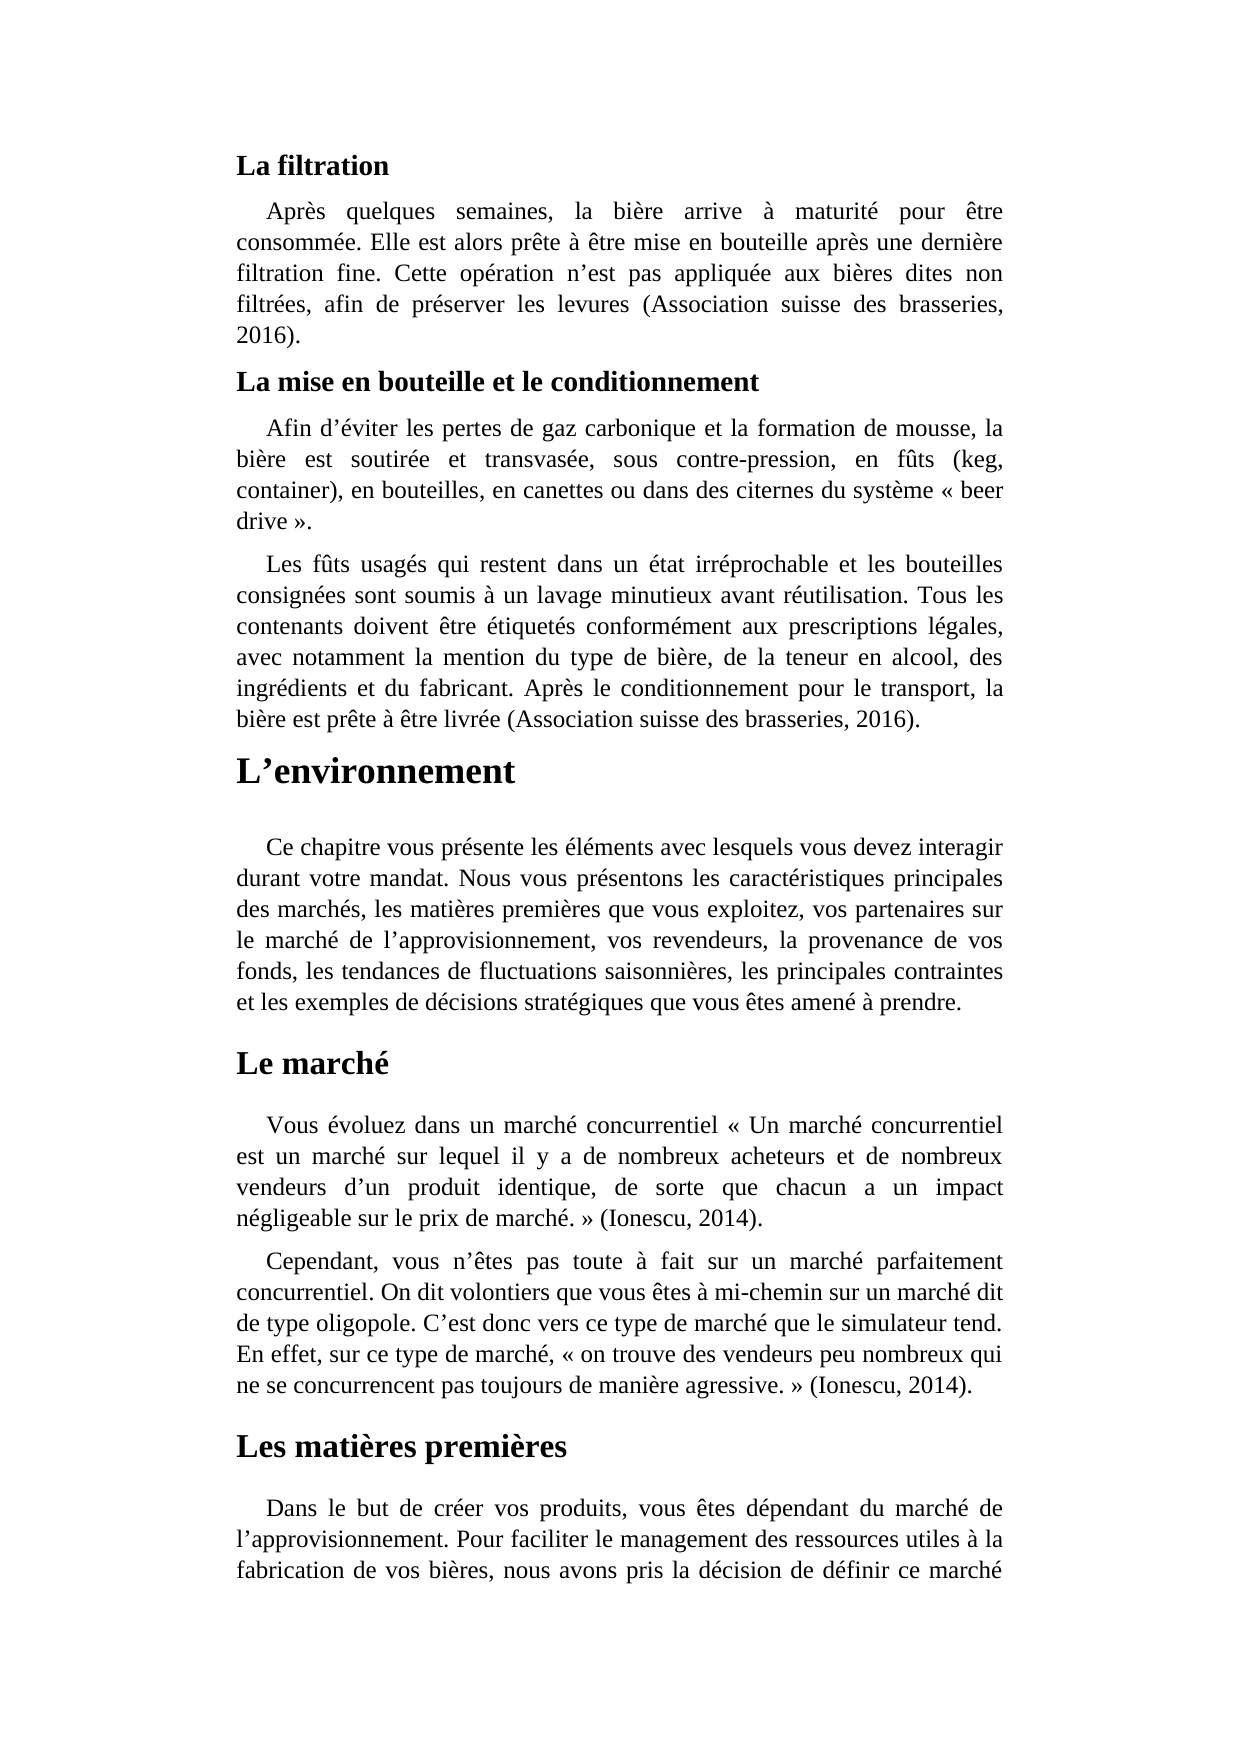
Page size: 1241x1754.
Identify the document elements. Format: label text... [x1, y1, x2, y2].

text Les matières premières [236, 1427, 1004, 1465]
text Afin d’éviter les pertes de gaz carbonique et la formation de mousse, la bière est soutirée et transvasée, sous contre-pression, en fûts (keg, container), en bouteilles, en canettes ou dans des citernes du système « beer drive ». [236, 413, 1004, 534]
text Cependant, vous n’êtes pas toute à fait sur un marché parfaitement concurrentiel. On dit volontiers que vous êtes à mi-chemin sur un marché dit de type oligopole. C’est donc vers ce type de marché que le simulateur tend. En effet, sur ce type de marché, « on trouve des vendeurs peu nombreux qui ne se concurrencent pas toujours de manière agressive. » (Ionescu, 2014). [236, 1246, 1004, 1399]
text Vous évoluez dans un marché concurrentiel « Un marché concurrentiel est un marché sur lequel il y a de nombreux acheteurs et de nombreux vendeurs d’un produit identique, de sorte que chacun a un impact négligeable sur le prix de marché. » (Ionescu, 2014). [236, 1110, 1004, 1232]
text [236, 1493, 1004, 1584]
text Après quelques semaines, la bière arrive à maturité pour être consommée. Elle est alors prête à être mise en bouteille après une dernière filtration fine. Cette opération n’est pas appliquée aux bières dites non filtrées, afin de préserver les levures (Association suisse des brasseries, 2016). [236, 196, 1004, 349]
text Ce chapitre vous présente les éléments avec lesquels vous devez interagir durant votre mandat. Nous vous présentons les caractéristiques principales des marchés, les matières premières que vous exploitez, vos partenaires sur le marché de l’approvisionnement, vos revendeurs, la provenance de vos fonds, les tendances de fluctuations saisonnières, les principales contraintes et les exemples de décisions stratégiques que vous êtes amené à prendre. [236, 832, 1004, 1016]
text Le marché [236, 1043, 1004, 1082]
text La filtration [236, 148, 1004, 181]
text La mise en bouteille et le conditionnement [236, 364, 1004, 398]
text L’environnement [236, 748, 1004, 791]
text Les fûts usagés qui restent dans un état irréprochable et les bouteilles consignées sont soumis à un lavage minutieux avant réutilisation. Tous les contenants doivent être étiquetés conformément aux prescriptions légales, avec notamment la mention du type de bière, de la teneur en alcool, des ingrédients et du fabricant. Après le conditionnement pour le transport, la bière est prête à être livrée (Association suisse des brasseries, 2016). [236, 549, 1004, 733]
